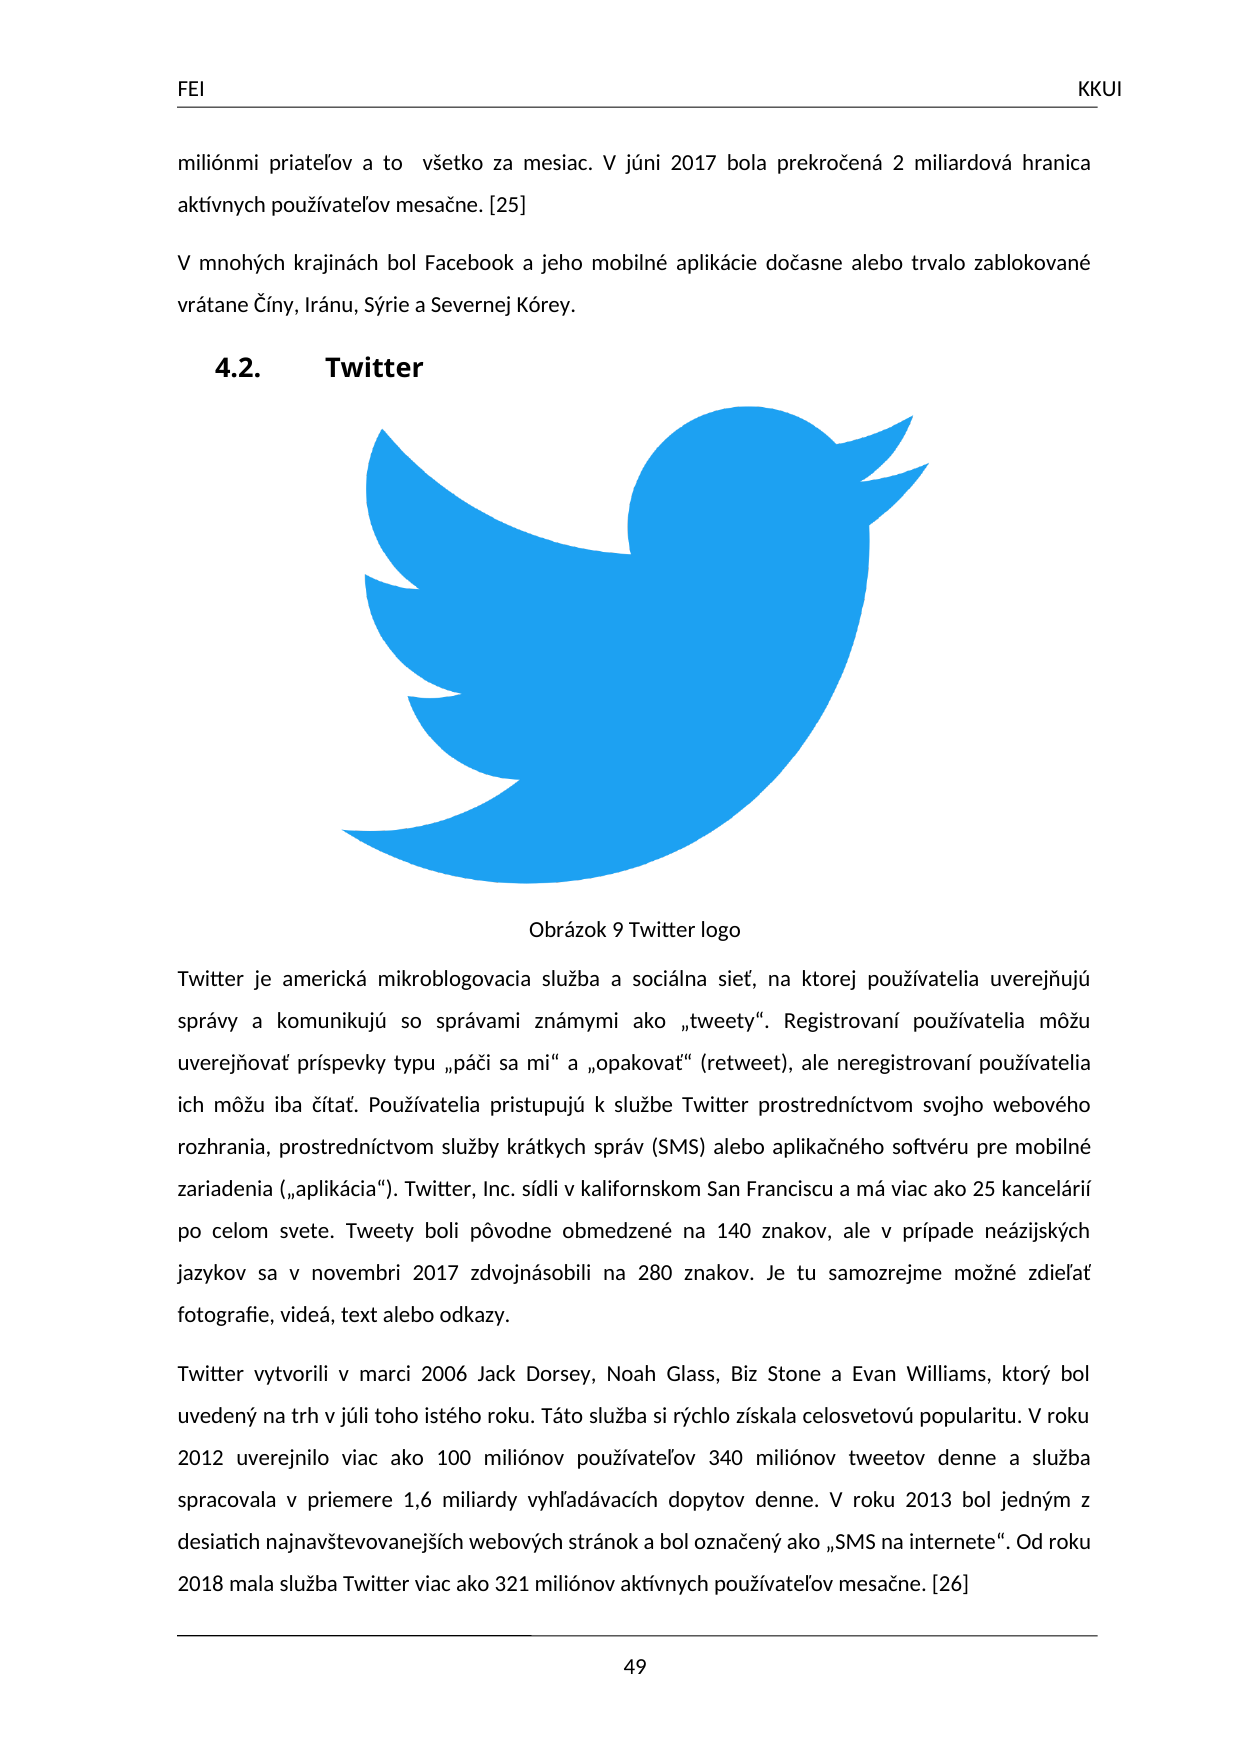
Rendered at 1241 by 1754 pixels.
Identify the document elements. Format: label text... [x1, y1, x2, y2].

picture [339, 404, 931, 885]
text V mnohých krajinách bol Facebook a jeho mobilné aplikácie dočasne alebo trvalo zablokované vrátane Číny, Iránu, Sýrie a Severnej Kórey. [177, 248, 1092, 318]
text Twitter [215, 349, 1092, 386]
text Twitter vytvorili v marci 2006 Jack Dorsey, Noah Glass, Biz Stone a Evan Williams, ktorý bol uvedený na trh v júli toho istého roku. Táto služba si rýchlo získala celosvetovú popularitu. V roku 2012 uverejnilo viac ako 100 miliónov používateľov 340 miliónov tweetov denne a služba spracovala v priemere 1,6 miliardy vyhľadávacích dopytov denne. V roku 2013 bol jedným z desiatich najnavštevovanejších webových stránok a bol označený ako „SMS na internete“. Od roku 2018 mala služba Twitter viac ako 321 miliónov aktívnych používateľov mesačne. [26] [177, 1359, 1092, 1597]
text Twitter je americká mikroblogovacia služba a sociálna sieť, na ktorej používatelia uverejňujú správy a komunikujú so správami známymi ako „tweety“. Registrovaní používatelia môžu uverejňovať príspevky typu „páči sa mi“ a „opakovať“ (retweet), ale neregistrovaní používatelia ich môžu iba čítať. Používatelia pristupujú k službe Twitter prostredníctvom svojho webového rozhrania, prostredníctvom služby krátkych správ (SMS) alebo aplikačného softvéru pre mobilné zariadenia („aplikácia“). Twitter, Inc. sídli v kalifornskom San Franciscu a má viac ako 25 kancelárií po celom svete. Tweety boli pôvodne obmedzené na 140 znakov, ale v prípade neázijských jazykov sa v novembri 2017 zdvojnásobili na 280 znakov. Je tu samozrejme možné zdieľať fotografie, videá, text alebo odkazy. [177, 964, 1092, 1328]
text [177, 148, 1092, 218]
